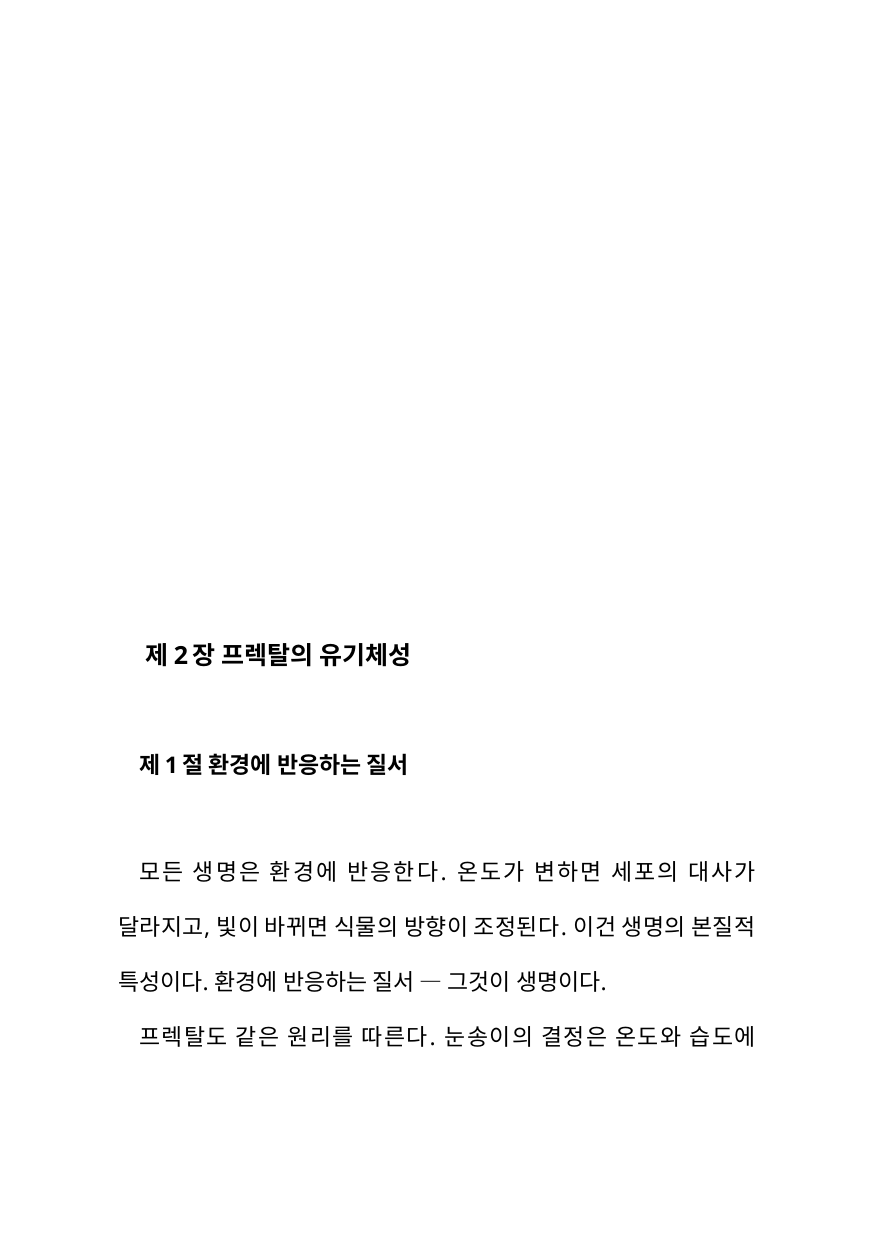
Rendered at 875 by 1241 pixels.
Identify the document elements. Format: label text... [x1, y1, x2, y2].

text 모든 생명은 환경에 반응한다. 온도가 변하면 세포의 대사가 달라지고, 빛이 바뀌면 식물의 방향이 조정된다. 이건 생명의 본질적 특성이다. 환경에 반응하는 질서 — 그것이 생명이다. [110, 852, 764, 997]
text 제1절 환경에 반응하는 질서 [110, 745, 764, 781]
text 제2장 프렉탈의 유기체성 [110, 634, 764, 672]
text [110, 1016, 764, 1054]
